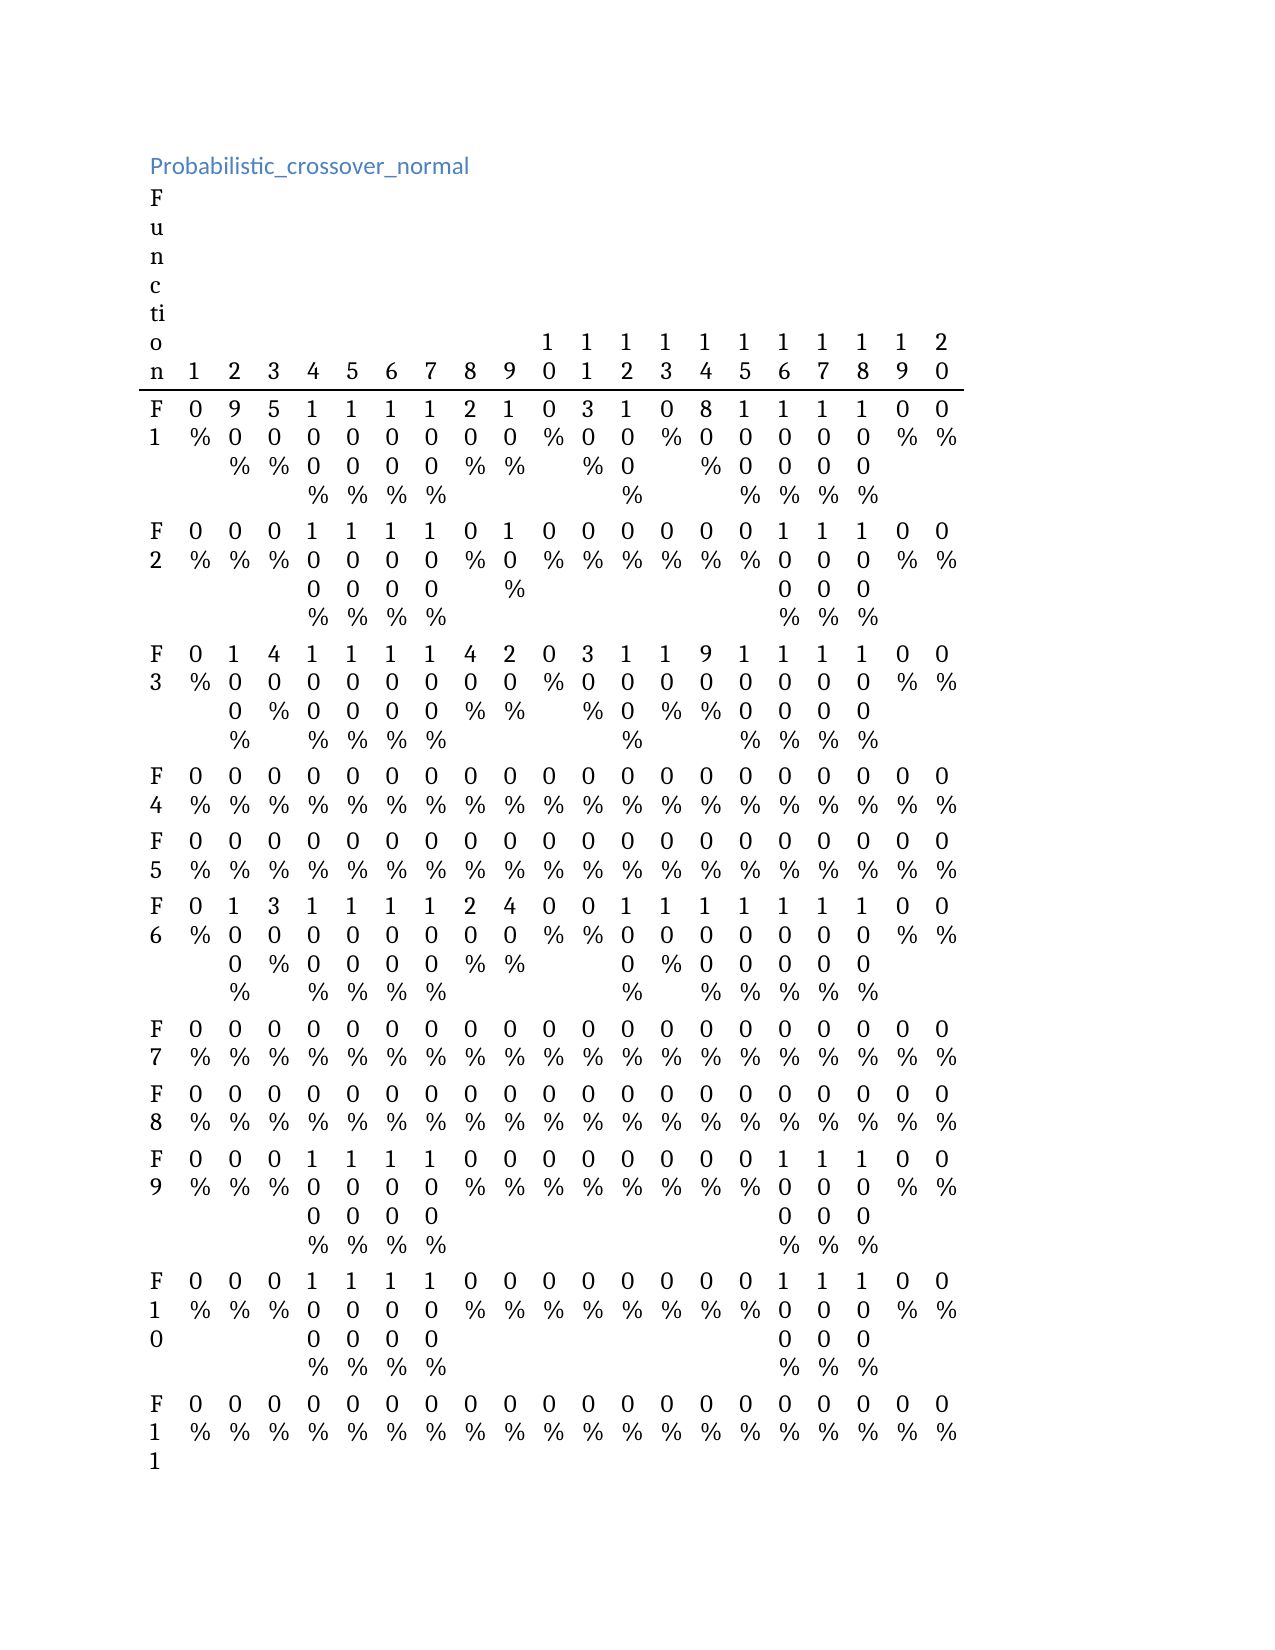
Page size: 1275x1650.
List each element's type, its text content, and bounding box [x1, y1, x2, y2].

table_cell 0% [257, 823, 296, 888]
table_cell 30% [571, 636, 610, 758]
table_cell 100% [767, 636, 806, 758]
table_cell 100% [296, 1141, 335, 1263]
table_cell 100% [374, 391, 413, 513]
table_header 9 [492, 181, 531, 389]
table_cell 100% [689, 888, 728, 1011]
table_cell 0% [571, 758, 610, 823]
table_header 17 [806, 181, 846, 389]
table_cell 90% [217, 391, 257, 513]
table_cell 0% [924, 1076, 963, 1141]
table_cell 100% [374, 636, 413, 758]
table_cell 0% [885, 823, 924, 888]
table_cell 0% [806, 823, 846, 888]
table_cell 0% [453, 1141, 492, 1263]
table_cell 100% [414, 1141, 453, 1263]
table_cell 0% [649, 823, 688, 888]
table_cell 0% [571, 1141, 610, 1263]
table_cell 0% [257, 1011, 296, 1076]
table_cell 0% [414, 1011, 453, 1076]
table_cell 100% [610, 888, 649, 1011]
table_cell 0% [571, 888, 610, 1011]
table_cell 0% [335, 1386, 374, 1479]
table_cell 100% [374, 888, 413, 1011]
table_cell 0% [689, 1076, 728, 1141]
table_header 18 [846, 181, 885, 389]
table_cell 0% [806, 758, 846, 823]
table_header 1 [178, 181, 217, 389]
table_cell 100% [806, 513, 846, 636]
table_cell 100% [806, 391, 846, 513]
table_cell 0% [217, 823, 257, 888]
table_header 4 [296, 181, 335, 389]
table_cell 0% [689, 1011, 728, 1076]
table_cell 100% [414, 513, 453, 636]
table_header Function [139, 181, 178, 389]
table_cell 40% [257, 636, 296, 758]
table_cell 0% [846, 1076, 885, 1141]
table_cell 0% [492, 1263, 531, 1386]
table_cell 0% [453, 1011, 492, 1076]
table_cell 20% [453, 888, 492, 1011]
table_cell 0% [649, 1263, 688, 1386]
table_cell 0% [374, 1011, 413, 1076]
table_cell 0% [610, 758, 649, 823]
table_cell 0% [257, 513, 296, 636]
table_cell 0% [178, 636, 217, 758]
table_cell 10% [649, 888, 688, 1011]
table_cell 0% [571, 1386, 610, 1479]
table_cell 0% [924, 391, 963, 513]
table_cell 0% [728, 1011, 767, 1076]
table_cell 0% [414, 758, 453, 823]
table_cell 0% [178, 1263, 217, 1386]
table_cell 0% [178, 758, 217, 823]
table_cell 10% [492, 513, 531, 636]
table_cell 0% [728, 513, 767, 636]
table_cell 0% [453, 1076, 492, 1141]
table_cell 0% [885, 1011, 924, 1076]
table_cell 100% [728, 391, 767, 513]
table_cell 0% [571, 1263, 610, 1386]
table_cell 0% [296, 823, 335, 888]
table_cell 90% [689, 636, 728, 758]
table_cell 0% [531, 1263, 571, 1386]
table_cell 100% [374, 1263, 413, 1386]
table_header 6 [374, 181, 413, 389]
table_cell 0% [649, 1076, 688, 1141]
table_cell 100% [335, 513, 374, 636]
table_cell 0% [728, 1263, 767, 1386]
table_cell 0% [806, 1386, 846, 1479]
table_cell 100% [767, 513, 806, 636]
table_cell 100% [217, 636, 257, 758]
table_cell 100% [767, 1263, 806, 1386]
table_cell 100% [767, 888, 806, 1011]
table_cell 0% [492, 758, 531, 823]
table_cell 0% [257, 1386, 296, 1479]
table_cell 0% [689, 758, 728, 823]
table_cell 0% [610, 1141, 649, 1263]
table_cell 0% [924, 758, 963, 823]
table_cell 0% [767, 1386, 806, 1479]
table_cell 100% [767, 391, 806, 513]
table_cell 100% [610, 391, 649, 513]
table_cell 100% [296, 636, 335, 758]
table_cell 0% [531, 1011, 571, 1076]
table_cell F6 [139, 888, 178, 1011]
table_cell F10 [139, 1263, 178, 1386]
table_cell 100% [296, 513, 335, 636]
table_cell 0% [885, 636, 924, 758]
table_cell 0% [610, 1076, 649, 1141]
table_cell 0% [217, 1076, 257, 1141]
table_cell 0% [885, 1386, 924, 1479]
table_cell 100% [335, 391, 374, 513]
table_cell 0% [296, 1076, 335, 1141]
table_cell 100% [296, 391, 335, 513]
table_cell 0% [728, 823, 767, 888]
table_cell 0% [178, 1011, 217, 1076]
table_header 10 [531, 181, 571, 389]
table_cell 0% [689, 1386, 728, 1479]
table_header 8 [453, 181, 492, 389]
table_cell 100% [846, 636, 885, 758]
table_cell 0% [846, 823, 885, 888]
table_cell 0% [374, 823, 413, 888]
table_cell 0% [217, 1011, 257, 1076]
table_cell 0% [414, 1386, 453, 1479]
table_cell F5 [139, 823, 178, 888]
table_cell 0% [492, 823, 531, 888]
table_cell 100% [335, 636, 374, 758]
table_cell 0% [924, 1263, 963, 1386]
table_cell 100% [728, 888, 767, 1011]
table_cell 0% [257, 1141, 296, 1263]
table_cell 0% [531, 1386, 571, 1479]
table_header 15 [728, 181, 767, 389]
table_cell 0% [374, 758, 413, 823]
table_cell 0% [217, 1386, 257, 1479]
table_cell 0% [571, 513, 610, 636]
table_cell 0% [924, 1011, 963, 1076]
table_cell 100% [846, 513, 885, 636]
table_cell 50% [257, 391, 296, 513]
table_cell 0% [885, 1141, 924, 1263]
table_cell 0% [531, 513, 571, 636]
table_cell 0% [728, 1076, 767, 1141]
table_cell 20% [453, 391, 492, 513]
table_header 19 [885, 181, 924, 389]
table_header 3 [257, 181, 296, 389]
table_cell 0% [885, 888, 924, 1011]
table_cell 100% [374, 1141, 413, 1263]
table_header 12 [610, 181, 649, 389]
table_cell 100% [296, 888, 335, 1011]
table_cell 100% [767, 1141, 806, 1263]
table_cell 0% [885, 391, 924, 513]
table_cell 0% [924, 636, 963, 758]
table_cell 0% [689, 513, 728, 636]
table_cell F9 [139, 1141, 178, 1263]
table_cell 0% [531, 758, 571, 823]
table_cell 100% [335, 1141, 374, 1263]
table_cell 0% [374, 1386, 413, 1479]
table_cell 0% [846, 1011, 885, 1076]
table_cell F2 [139, 513, 178, 636]
table_cell 0% [649, 391, 688, 513]
table_cell 0% [178, 1141, 217, 1263]
table_cell 0% [767, 823, 806, 888]
table_cell 100% [217, 888, 257, 1011]
table_cell 0% [767, 758, 806, 823]
table_cell 0% [335, 1076, 374, 1141]
table_cell 0% [728, 1386, 767, 1479]
table_cell 0% [649, 758, 688, 823]
table_cell 0% [924, 888, 963, 1011]
table_cell F7 [139, 1011, 178, 1076]
table_cell 0% [571, 1076, 610, 1141]
table_cell 0% [492, 1386, 531, 1479]
table_cell 100% [335, 888, 374, 1011]
table_cell 0% [178, 823, 217, 888]
table_cell 0% [610, 823, 649, 888]
table_cell 10% [649, 636, 688, 758]
table_header 5 [335, 181, 374, 389]
table_cell 0% [217, 1263, 257, 1386]
table_cell 0% [335, 758, 374, 823]
table_cell 100% [414, 391, 453, 513]
table_header 20 [924, 181, 963, 389]
table_cell 0% [178, 513, 217, 636]
table_cell 0% [649, 1141, 688, 1263]
table_cell 100% [806, 888, 846, 1011]
table_cell 100% [335, 1263, 374, 1386]
table_cell 100% [296, 1263, 335, 1386]
table_header 7 [414, 181, 453, 389]
table_header 2 [217, 181, 257, 389]
table_cell 0% [571, 823, 610, 888]
table_cell 0% [610, 1386, 649, 1479]
table_header 13 [649, 181, 688, 389]
table_cell 0% [924, 513, 963, 636]
table_cell 0% [610, 1263, 649, 1386]
table_cell 0% [531, 1141, 571, 1263]
table_cell 0% [531, 888, 571, 1011]
table_cell 100% [806, 1141, 846, 1263]
table_cell 0% [806, 1011, 846, 1076]
table_cell 0% [924, 823, 963, 888]
table_cell 0% [571, 1011, 610, 1076]
table_cell 0% [257, 1263, 296, 1386]
table_cell 10% [492, 391, 531, 513]
table_cell 0% [178, 1076, 217, 1141]
table_cell 100% [846, 1263, 885, 1386]
table_cell 0% [296, 1386, 335, 1479]
table_cell 0% [414, 1076, 453, 1141]
table_cell 0% [649, 1011, 688, 1076]
table_cell 0% [414, 823, 453, 888]
table_cell 0% [610, 1011, 649, 1076]
table_cell 0% [689, 1263, 728, 1386]
table_cell 100% [610, 636, 649, 758]
table_cell 100% [374, 513, 413, 636]
table_cell 0% [492, 1076, 531, 1141]
table_cell 0% [846, 1386, 885, 1479]
table_cell 0% [492, 1011, 531, 1076]
table_cell 40% [492, 888, 531, 1011]
table_cell 0% [178, 888, 217, 1011]
table_cell F4 [139, 758, 178, 823]
table_cell 0% [296, 758, 335, 823]
table_cell 0% [374, 1076, 413, 1141]
table_cell 0% [217, 1141, 257, 1263]
table_cell 0% [767, 1011, 806, 1076]
subtitle Probabilistic_crossover_normal [150, 150, 1125, 181]
table_cell 0% [453, 1386, 492, 1479]
table_cell 0% [531, 391, 571, 513]
table_cell 0% [531, 1076, 571, 1141]
table_cell 100% [414, 1263, 453, 1386]
table_cell 0% [689, 1141, 728, 1263]
table_cell 0% [846, 758, 885, 823]
table_cell 100% [414, 636, 453, 758]
table_cell 100% [846, 391, 885, 513]
table_cell 0% [885, 1263, 924, 1386]
table_cell 30% [571, 391, 610, 513]
table_cell 0% [531, 823, 571, 888]
table_cell 0% [885, 758, 924, 823]
table_cell 0% [885, 1076, 924, 1141]
table_cell 0% [728, 1141, 767, 1263]
table_cell F1 [139, 391, 178, 513]
table_cell 0% [728, 758, 767, 823]
table_cell 0% [453, 758, 492, 823]
table_cell 0% [806, 1076, 846, 1141]
table_cell 0% [453, 1263, 492, 1386]
table_cell 0% [453, 513, 492, 636]
table_cell 0% [689, 823, 728, 888]
table_cell 0% [217, 758, 257, 823]
table_cell 100% [806, 636, 846, 758]
table_cell 100% [414, 888, 453, 1011]
table_cell 0% [296, 1011, 335, 1076]
table_cell 0% [924, 1386, 963, 1479]
table_cell 0% [217, 513, 257, 636]
table_header 14 [689, 181, 728, 389]
table_cell 0% [453, 823, 492, 888]
table_cell 100% [846, 1141, 885, 1263]
table_cell 0% [335, 1011, 374, 1076]
table_cell 0% [924, 1141, 963, 1263]
table_cell 100% [846, 888, 885, 1011]
table_cell 0% [531, 636, 571, 758]
table_cell 0% [257, 1076, 296, 1141]
table_cell 0% [767, 1076, 806, 1141]
table_cell F11 [139, 1386, 178, 1479]
table_cell 0% [178, 1386, 217, 1479]
table_cell 30% [257, 888, 296, 1011]
table_header 11 [571, 181, 610, 389]
table_header 16 [767, 181, 806, 389]
table_cell 0% [610, 513, 649, 636]
table_cell 100% [806, 1263, 846, 1386]
table_cell 40% [453, 636, 492, 758]
table_cell 0% [885, 513, 924, 636]
table_cell 20% [492, 636, 531, 758]
table_cell F3 [139, 636, 178, 758]
table_cell 0% [649, 1386, 688, 1479]
table_cell 0% [492, 1141, 531, 1263]
table_cell 0% [178, 391, 217, 513]
table_cell 0% [257, 758, 296, 823]
table_cell 100% [728, 636, 767, 758]
table_cell F8 [139, 1076, 178, 1141]
table_cell 80% [689, 391, 728, 513]
table_cell 0% [649, 513, 688, 636]
table_cell 0% [335, 823, 374, 888]
